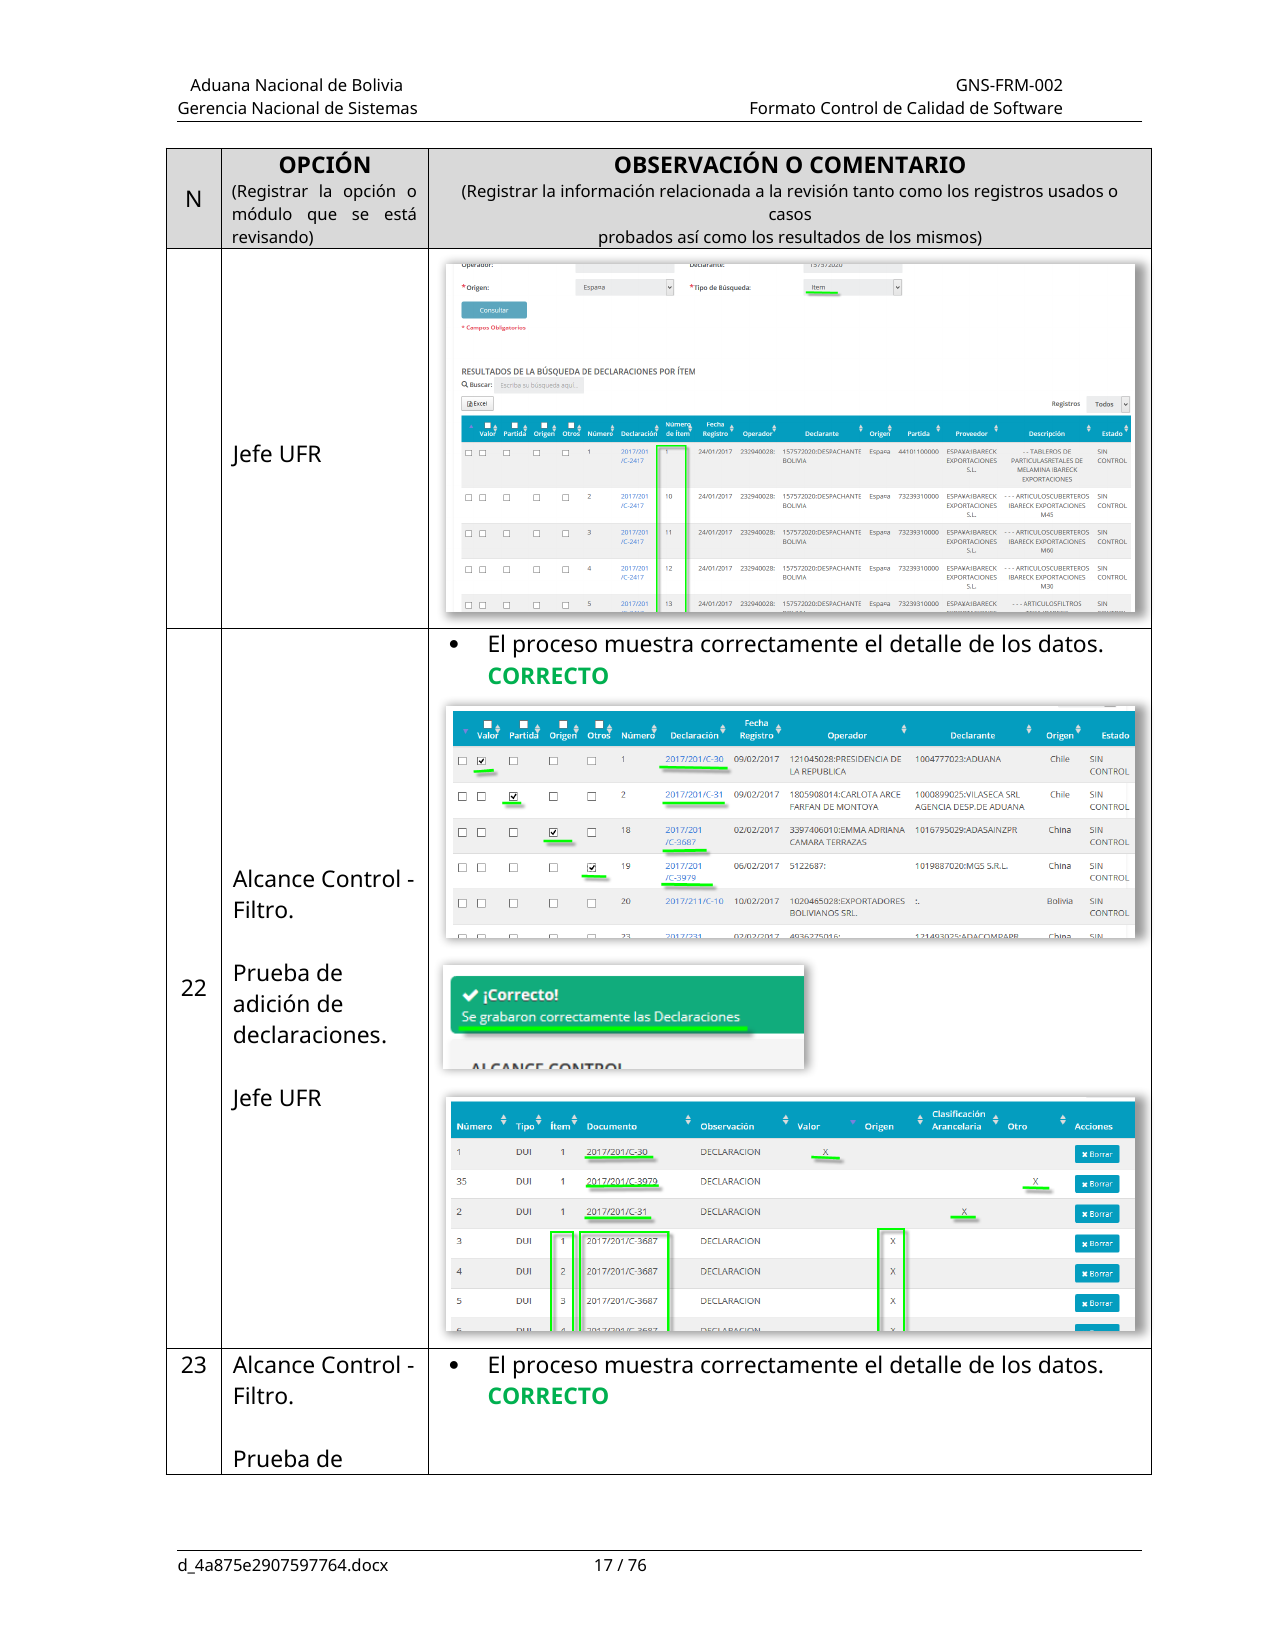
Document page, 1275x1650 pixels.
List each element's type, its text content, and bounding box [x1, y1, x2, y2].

table_header N [167, 149, 221, 248]
table_cell Alcance Control - Filtro. Prueba de emisión de datos por ítem. Jefe UFR [222, 249, 428, 627]
table_cell El proceso muestra correctamente el detalle de los datos. CORRECTO [429, 249, 1151, 627]
table_cell [167, 629, 221, 1348]
table_cell El proceso muestra correctamente el detalle de los datos. CORRECTO [429, 629, 1151, 1348]
table_header OBSERVACIÓN O COMENTARIO (Registrar la información relacionada a la revisión tanto como los registros usados o casos probados así como los resultados de los mismos) [429, 149, 1151, 248]
picture [446, 1097, 1135, 1331]
table_cell Alcance Control - Filtro. Prueba de borrado de declaraciones. Jefe UFR [222, 1349, 428, 1474]
picture [443, 965, 804, 1069]
table_cell El proceso muestra correctamente el detalle de los datos. CORRECTO [429, 1349, 1151, 1474]
table_cell [167, 1349, 221, 1474]
picture [446, 264, 1135, 612]
table_cell Alcance Control - Filtro. Prueba de adición de declaraciones. Jefe UFR [222, 629, 428, 1348]
picture [446, 706, 1135, 938]
table_header OPCIÓN (Registrar la opción o módulo que se está revisando) [222, 149, 428, 248]
table_cell [167, 249, 221, 627]
